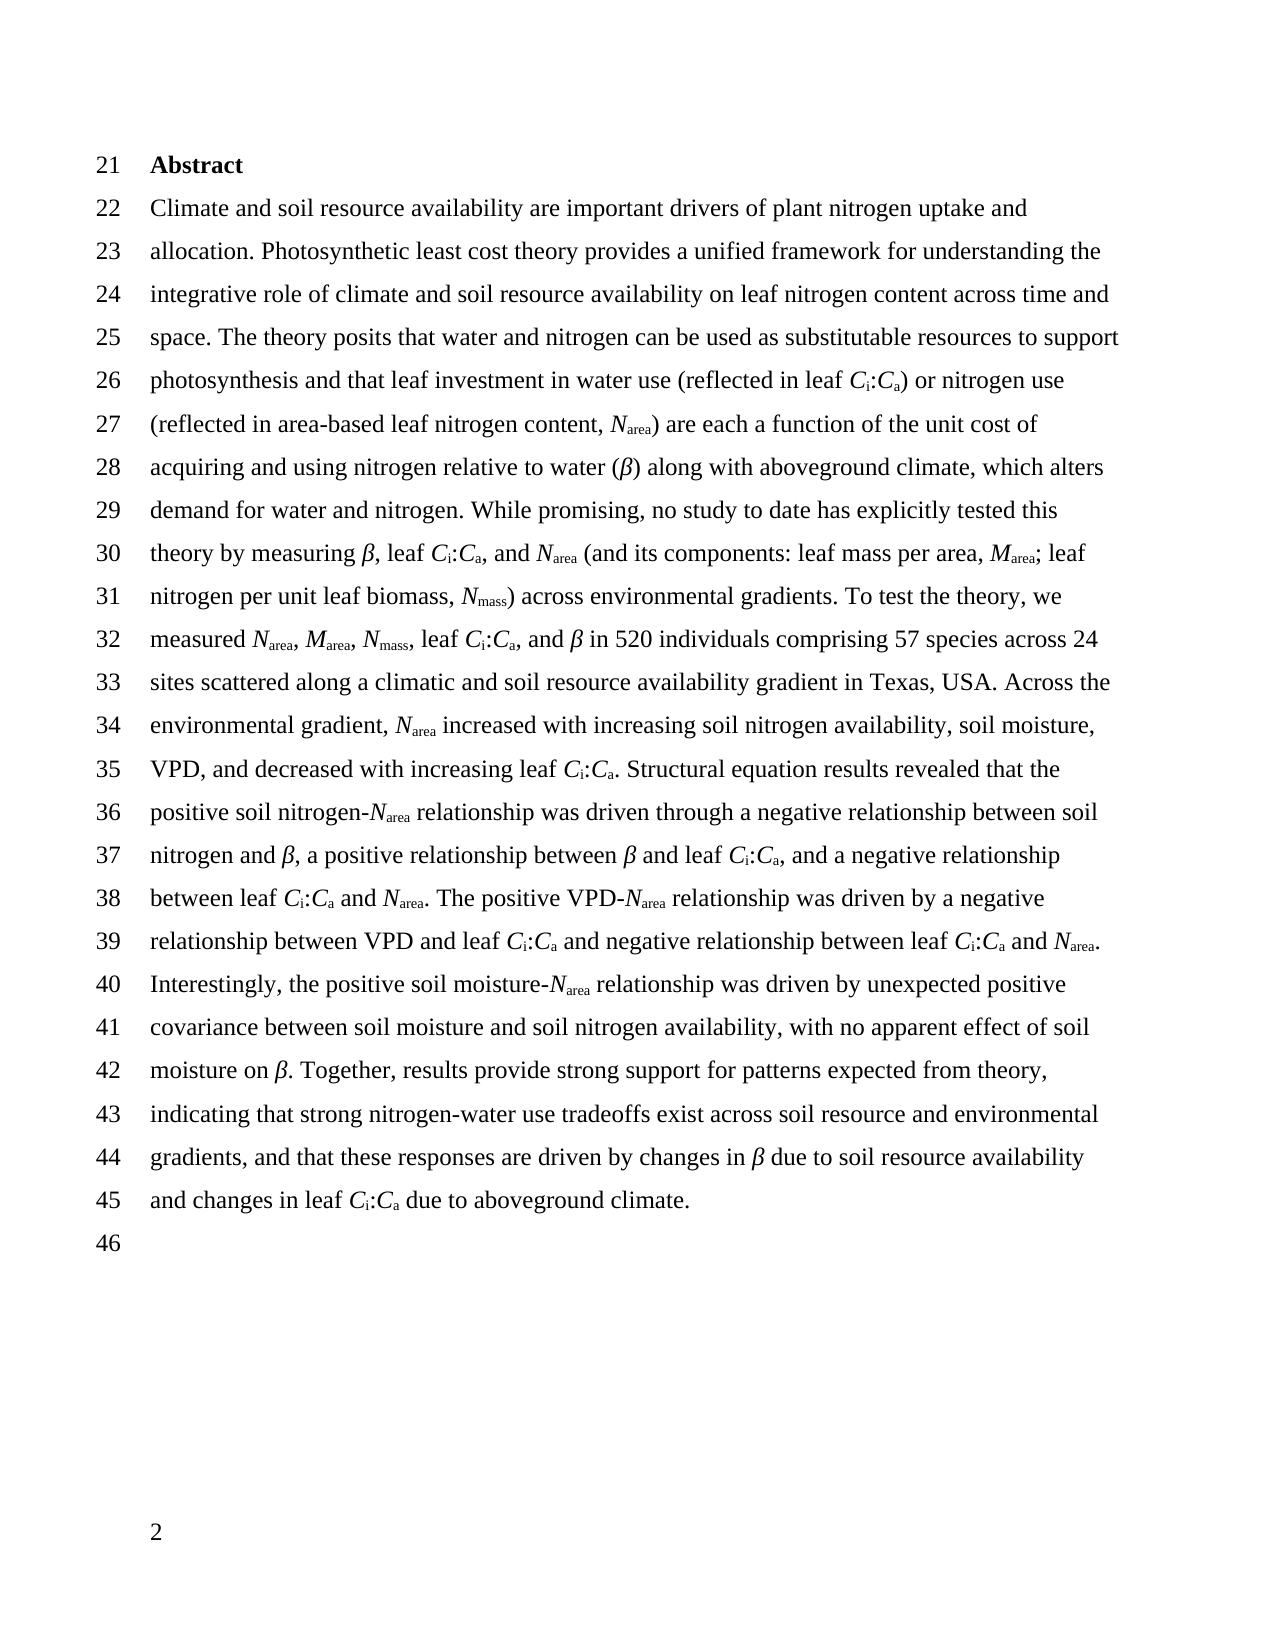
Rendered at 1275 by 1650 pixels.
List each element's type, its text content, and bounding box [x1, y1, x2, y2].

text Abstract [150, 150, 1125, 179]
text Climate and soil resource availability are important drivers of plant nitrogen uptake and allocation. Photosynthetic least cost theory provides a unified framework for understanding the integrative role of climate and soil resource availability on leaf nitrogen content across time and space. The theory posits that water and nitrogen can be used as substitutable resources to support photosynthesis and that leaf investment in water use (reflected in leaf Ci:Ca) or nitrogen use (reflected in area-based leaf nitrogen content, Narea) are each a function of the unit cost of acquiring and using nitrogen relative to water (β) along with aboveground climate, which alters demand for water and nitrogen. While promising, no study to date has explicitly tested this theory by measuring β, leaf Ci:Ca, and Narea (and its components: leaf mass per area, Marea; leaf nitrogen per unit leaf biomass, Nmass) across environmental gradients. To test the theory, we measured Narea, Marea, Nmass, leaf Ci:Ca, and β in 520 individuals comprising 57 species across 24 sites scattered along a climatic and soil resource availability gradient in Texas, USA. Across the environmental gradient, Narea increased with increasing soil nitrogen availability, soil moisture, VPD, and decreased with increasing leaf Ci:Ca. Structural equation results revealed that the positive soil nitrogen-Narea relationship was driven through a negative relationship between soil nitrogen and β, a positive relationship between β and leaf Ci:Ca, and a negative relationship between leaf Ci:Ca and Narea. The positive VPD-Narea relationship was driven by a negative relationship between VPD and leaf Ci:Ca and negative relationship between leaf Ci:Ca and Narea. Interestingly, the positive soil moisture-Narea relationship was driven by unexpected positive covariance between soil moisture and soil nitrogen availability, with no apparent effect of soil moisture on β. Together, results provide strong support for patterns expected from theory, indicating that strong nitrogen-water use tradeoffs exist across soil resource and environmental gradients, and that these responses are driven by changes in β due to soil resource availability and changes in leaf Ci:Ca due to aboveground climate. [150, 193, 1125, 1214]
